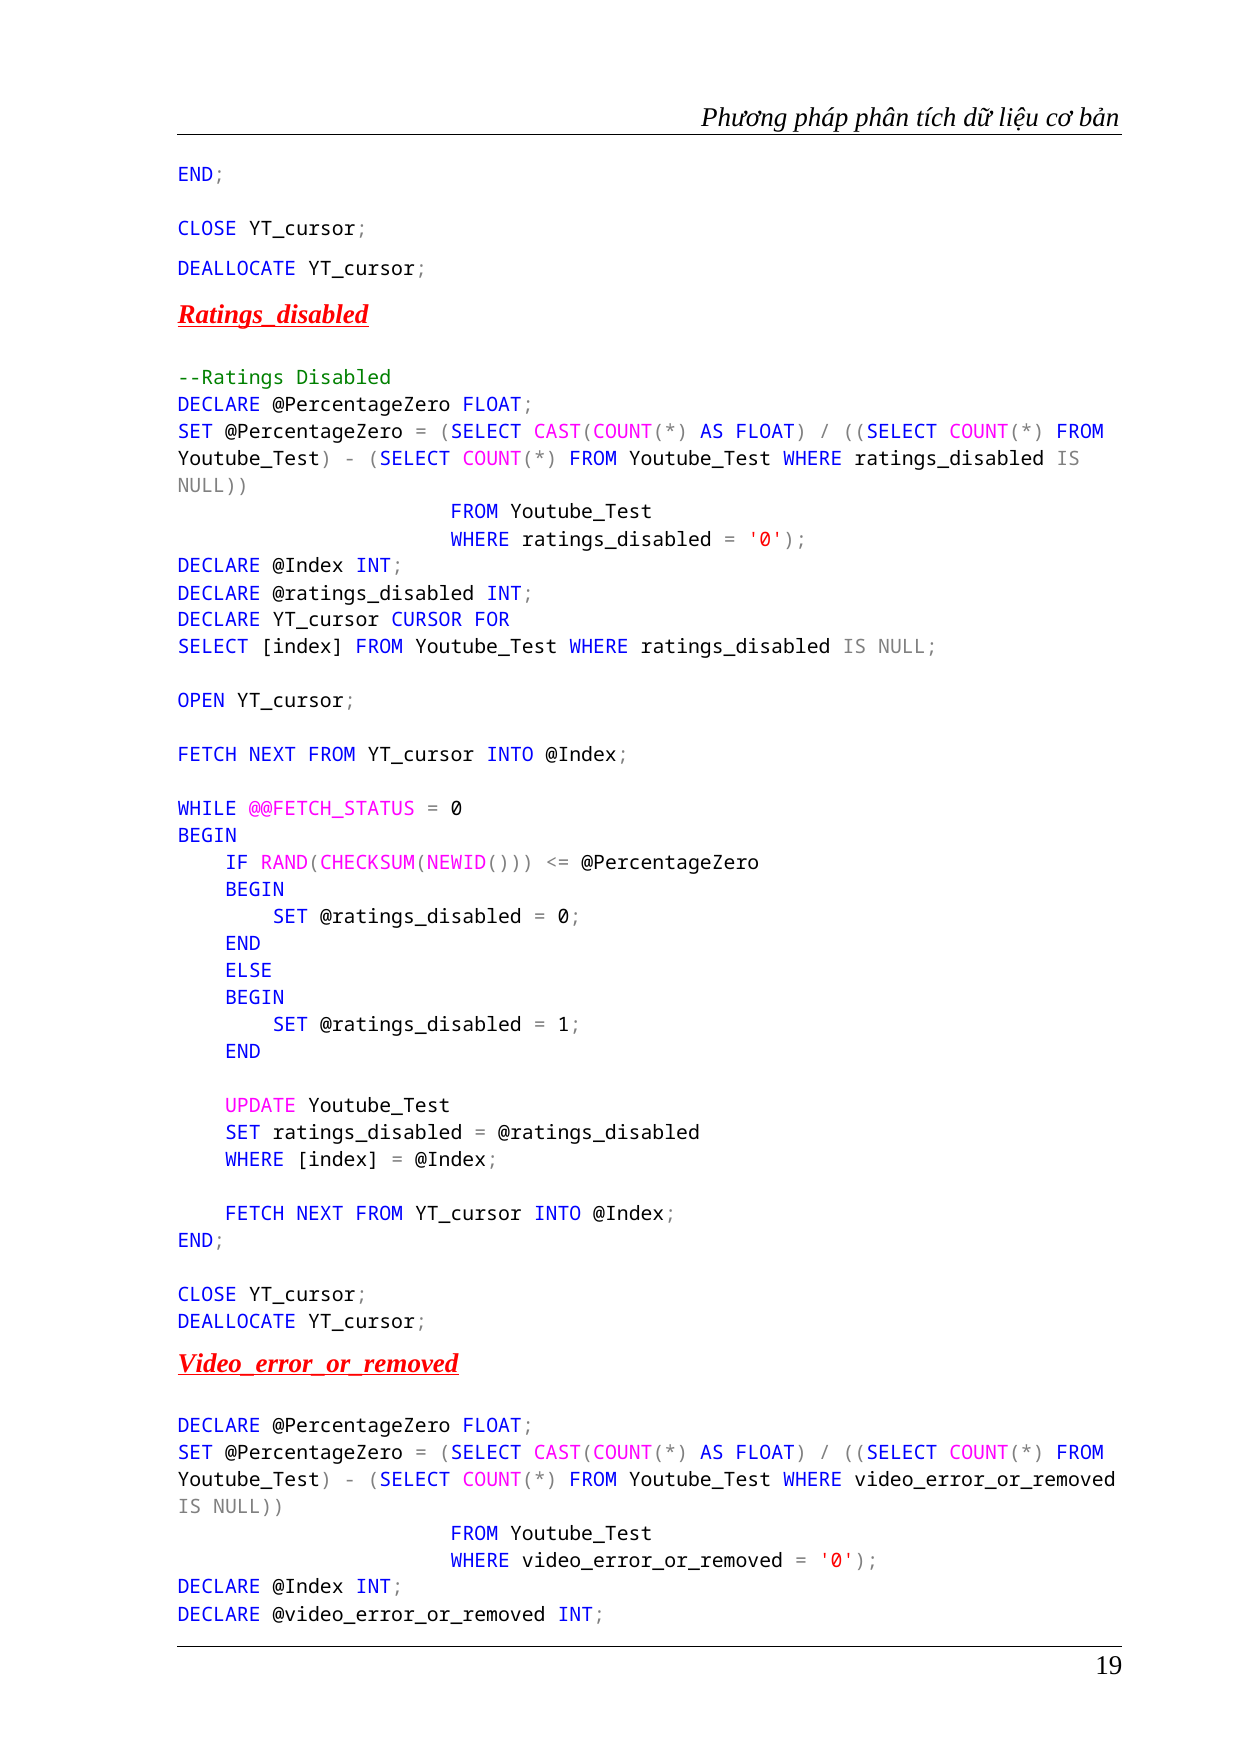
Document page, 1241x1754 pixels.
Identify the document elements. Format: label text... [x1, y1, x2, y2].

text DECLARE @video_error_or_removed INT; [177, 1600, 1122, 1627]
text END [177, 1037, 1122, 1064]
text SELECT [index] FROM Youtube_Test WHERE ratings_disabled IS NULL; [177, 633, 1122, 660]
text END; [177, 1226, 1122, 1253]
text --Ratings Disabled [177, 363, 1122, 390]
text DEALLOCATE YT_cursor; [177, 254, 1122, 281]
text SET @PercentageZero = (SELECT CAST(COUNT(*) AS FLOAT) / ((SELECT COUNT(*) FROM Youtube_Test) - (SELECT COUNT(*) FROM Youtube_Test WHERE video_error_or_removed IS NULL)) [177, 1438, 1122, 1519]
text WHERE video_error_or_removed = '0'); [177, 1546, 1122, 1573]
text Ratings_disabled [177, 299, 1122, 330]
text ELSE [177, 956, 1122, 983]
text DECLARE @ratings_disabled INT; [177, 579, 1122, 606]
text SET @ratings_disabled = 1; [177, 1010, 1122, 1037]
text OPEN YT_cursor; [177, 687, 1122, 714]
text DECLARE @Index INT; [177, 552, 1122, 579]
text DECLARE YT_cursor CURSOR FOR [177, 606, 1122, 633]
text END [177, 929, 1122, 956]
text FROM Youtube_Test [177, 498, 1122, 525]
text UPDATE Youtube_Test [177, 1091, 1122, 1118]
text WHILE @@FETCH_STATUS = 0 [177, 794, 1122, 822]
text FROM Youtube_Test [177, 1519, 1122, 1546]
text SET ratings_disabled = @ratings_disabled [177, 1118, 1122, 1145]
text DEALLOCATE YT_cursor; [177, 1307, 1122, 1334]
text SET @PercentageZero = (SELECT CAST(COUNT(*) AS FLOAT) / ((SELECT COUNT(*) FROM Youtube_Test) - (SELECT COUNT(*) FROM Youtube_Test WHERE ratings_disabled IS NULL)) [177, 417, 1122, 498]
text BEGIN [177, 983, 1122, 1010]
text FETCH NEXT FROM YT_cursor INTO @Index; [177, 1199, 1122, 1226]
text IF RAND(CHECKSUM(NEWID())) <= @PercentageZero [177, 848, 1122, 876]
text SET @ratings_disabled = 0; [177, 902, 1122, 929]
text CLOSE YT_cursor; [177, 1280, 1122, 1307]
text DECLARE @Index INT; [177, 1573, 1122, 1600]
text DECLARE @PercentageZero FLOAT; [177, 1411, 1122, 1438]
text Video_error_or_removed [177, 1347, 1122, 1378]
text BEGIN [177, 876, 1122, 902]
text WHERE [index] = @Index; [177, 1145, 1122, 1172]
text FETCH NEXT FROM YT_cursor INTO @Index; [177, 741, 1122, 768]
text DECLARE @PercentageZero FLOAT; [177, 390, 1122, 417]
text END; [177, 160, 1122, 187]
text WHERE ratings_disabled = '0'); [177, 525, 1122, 552]
text BEGIN [177, 822, 1122, 848]
text CLOSE YT_cursor; [177, 214, 1122, 241]
